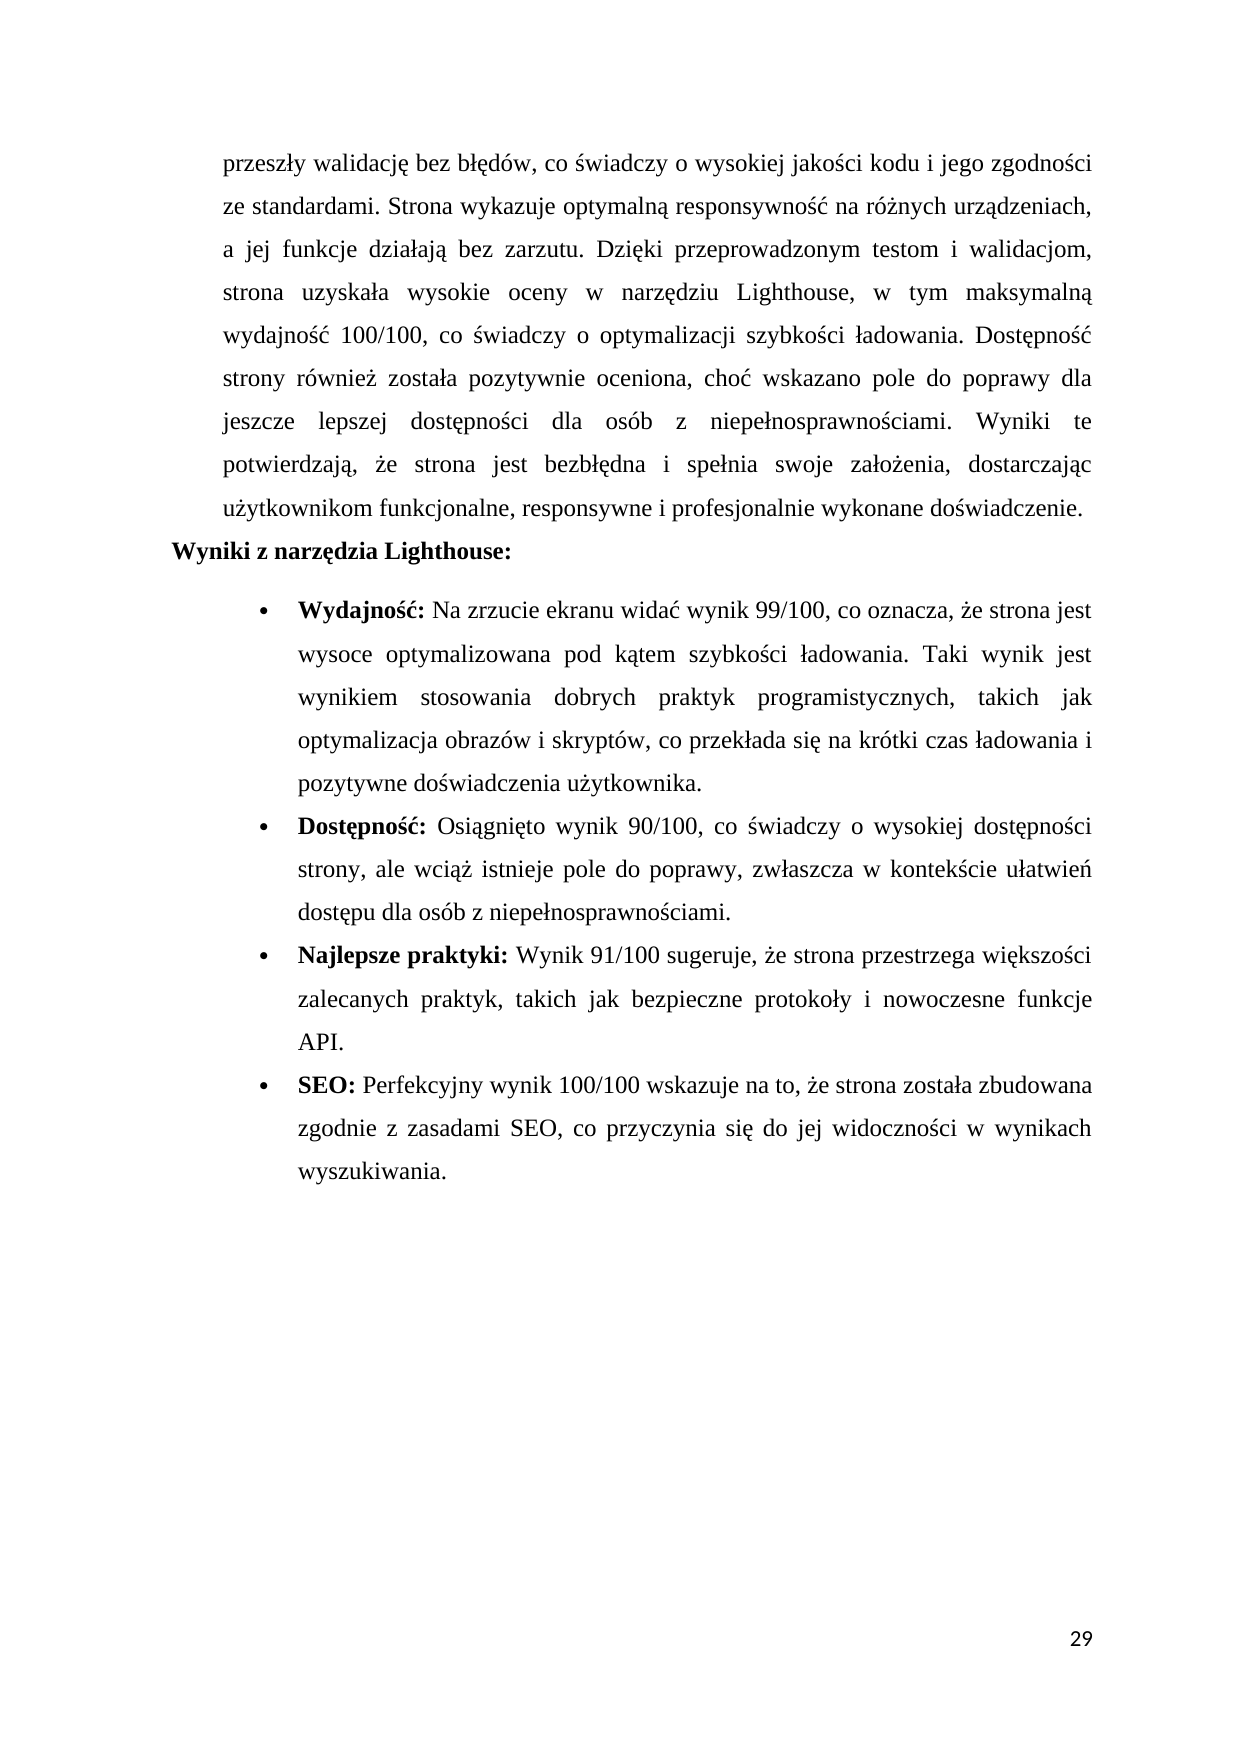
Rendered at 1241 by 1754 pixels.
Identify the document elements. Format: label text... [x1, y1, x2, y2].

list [223, 148, 1093, 521]
list Najlepsze praktyki: Wynik 91/100 sugeruje, że strona przestrzega większości zalecanych praktyk, takich jak bezpieczne protokoły i nowoczesne funkcje API. [260, 941, 1093, 1056]
list Wydajność: Na zrzucie ekranu widać wynik 99/100, co oznacza, że strona jest wysoce optymalizowana pod kątem szybkości ładowania. Taki wynik jest wynikiem stosowania dobrych praktyk programistycznych, takich jak optymalizacja obrazów i skryptów, co przekłada się na krótki czas ładowania i pozytywne doświadczenia użytkownika. [260, 596, 1093, 797]
list SEO: Perfekcyjny wynik 100/100 wskazuje na to, że strona została zbudowana zgodnie z zasadami SEO, co przyczynia się do jej widoczności w wynikach wyszukiwania. [260, 1070, 1093, 1185]
list Dostępność: Osiągnięto wynik 90/100, co świadczy o wysokiej dostępności strony, ale wciąż istnieje pole do poprawy, zwłaszcza w kontekście ułatwień dostępu dla osób z niepełnosprawnościami. [260, 811, 1093, 926]
text Wyniki z narzędzia Lighthouse: [171, 536, 1093, 564]
